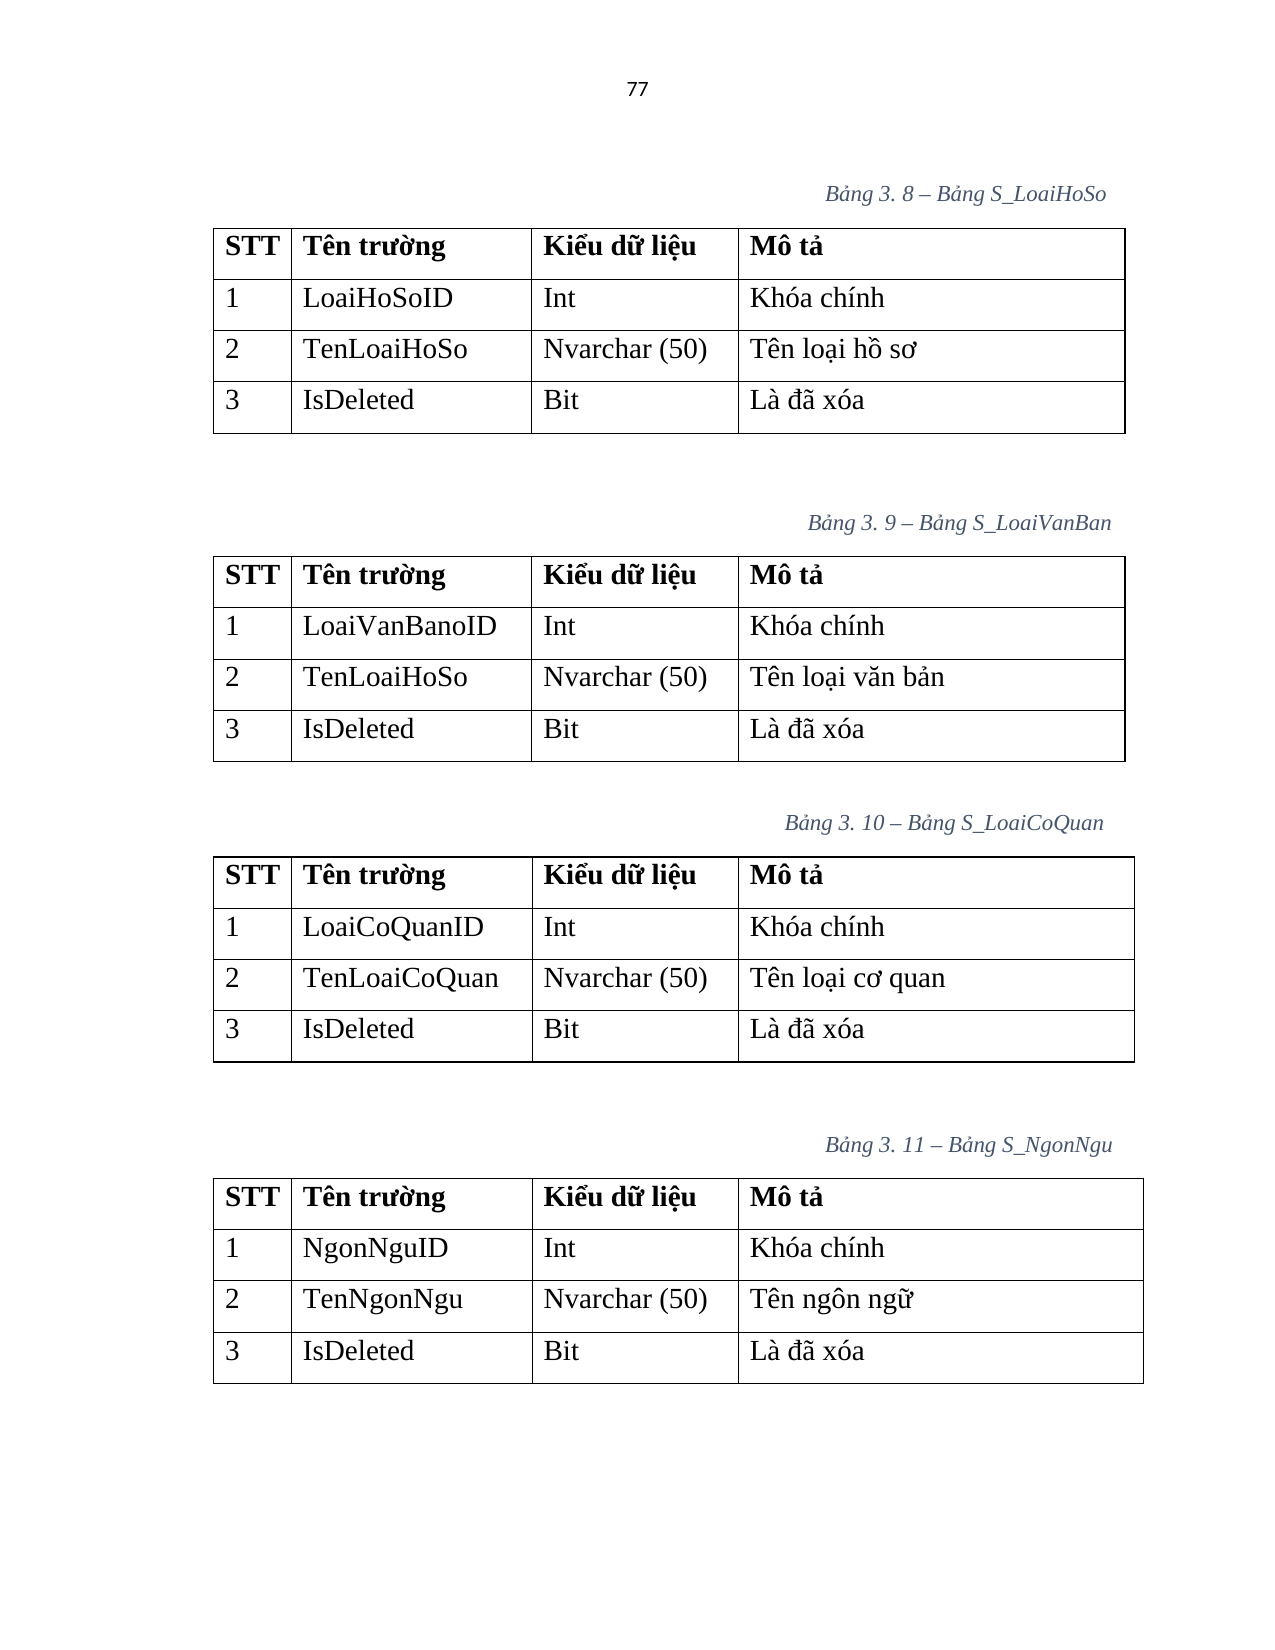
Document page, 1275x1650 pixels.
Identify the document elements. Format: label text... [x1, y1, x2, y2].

table_cell 2 [214, 660, 291, 710]
table_cell Nvarchar (50) [532, 660, 738, 710]
table_cell NgonNguID [292, 1230, 532, 1280]
table_header STT [214, 1179, 291, 1229]
table_cell LoaiHoSoID [292, 280, 531, 330]
table_cell Khóa chính [739, 280, 1124, 330]
table_cell IsDeleted [292, 1011, 532, 1061]
table_cell 3 [214, 1333, 291, 1383]
text Bảng 3. 10 – Bảng S_LoaiCoQuan [675, 809, 1125, 836]
table_cell Int [532, 280, 738, 330]
table_cell IsDeleted [292, 711, 531, 761]
table_cell TenNgonNgu [292, 1281, 532, 1332]
table_cell TenLoaiHoSo [292, 660, 531, 710]
table_cell Tên loại hồ sơ [739, 331, 1124, 381]
text Bảng 3. 11 – Bảng S_NgonNgu [750, 1131, 1125, 1157]
table_cell IsDeleted [292, 1333, 532, 1383]
table_cell Bit [532, 711, 738, 761]
text Bảng 3. 9 – Bảng S_LoaiVanBan [675, 509, 1125, 535]
table_cell Tên loại cơ quan [739, 960, 1134, 1010]
table_cell Là đã xóa [739, 1333, 1143, 1383]
table_cell TenLoaiHoSo [292, 331, 531, 381]
table_cell Tên ngôn ngữ [739, 1281, 1143, 1332]
table_cell Int [533, 1230, 738, 1280]
table_cell Nvarchar (50) [533, 960, 738, 1010]
table_header Kiểu dữ liệu [532, 229, 738, 279]
table_header Kiểu dữ liệu [533, 1179, 738, 1229]
table_header Kiểu dữ liệu [532, 557, 738, 607]
table_cell Là đã xóa [739, 1011, 1134, 1061]
table_cell Int [532, 608, 738, 658]
table_cell Tên loại văn bản [739, 660, 1124, 710]
table_header STT [214, 229, 291, 279]
table_cell 2 [214, 331, 291, 381]
table_cell 2 [214, 960, 291, 1010]
table_cell LoaiVanBanoID [292, 608, 531, 658]
table_header Mô tả [739, 229, 1124, 279]
text Bảng 3. 8 – Bảng S_LoaiHoSo [750, 180, 1125, 207]
table_cell Bit [533, 1333, 738, 1383]
table_header Mô tả [739, 858, 1134, 908]
table_cell 1 [214, 1230, 291, 1280]
table_cell Nvarchar (50) [532, 331, 738, 381]
table_header Mô tả [739, 1179, 1143, 1229]
table_cell 1 [214, 608, 291, 658]
table_cell 3 [214, 711, 291, 761]
table_header Mô tả [739, 557, 1124, 607]
table_cell 2 [214, 1281, 291, 1332]
table_cell 1 [214, 280, 291, 330]
table_header STT [214, 557, 291, 607]
table_header STT [214, 858, 291, 908]
table_cell IsDeleted [292, 382, 531, 432]
table_cell 1 [214, 909, 291, 959]
table_header Tên trường [292, 1179, 532, 1229]
table_cell LoaiCoQuanID [292, 909, 532, 959]
table_cell Bit [532, 382, 738, 432]
table_header Tên trường [292, 858, 532, 908]
table_cell Là đã xóa [739, 382, 1124, 432]
table_header Tên trường [292, 557, 531, 607]
table_cell Bit [533, 1011, 738, 1061]
table_cell Int [533, 909, 738, 959]
table_cell 3 [214, 382, 291, 432]
table_cell TenLoaiCoQuan [292, 960, 532, 1010]
table_cell Nvarchar (50) [533, 1281, 738, 1332]
table_cell Khóa chính [739, 1230, 1143, 1280]
table_header Kiểu dữ liệu [533, 858, 738, 908]
table_cell Khóa chính [739, 608, 1124, 658]
table_cell Là đã xóa [739, 711, 1124, 761]
table_cell 3 [214, 1011, 291, 1061]
table_header Tên trường [292, 229, 531, 279]
table_cell Khóa chính [739, 909, 1134, 959]
